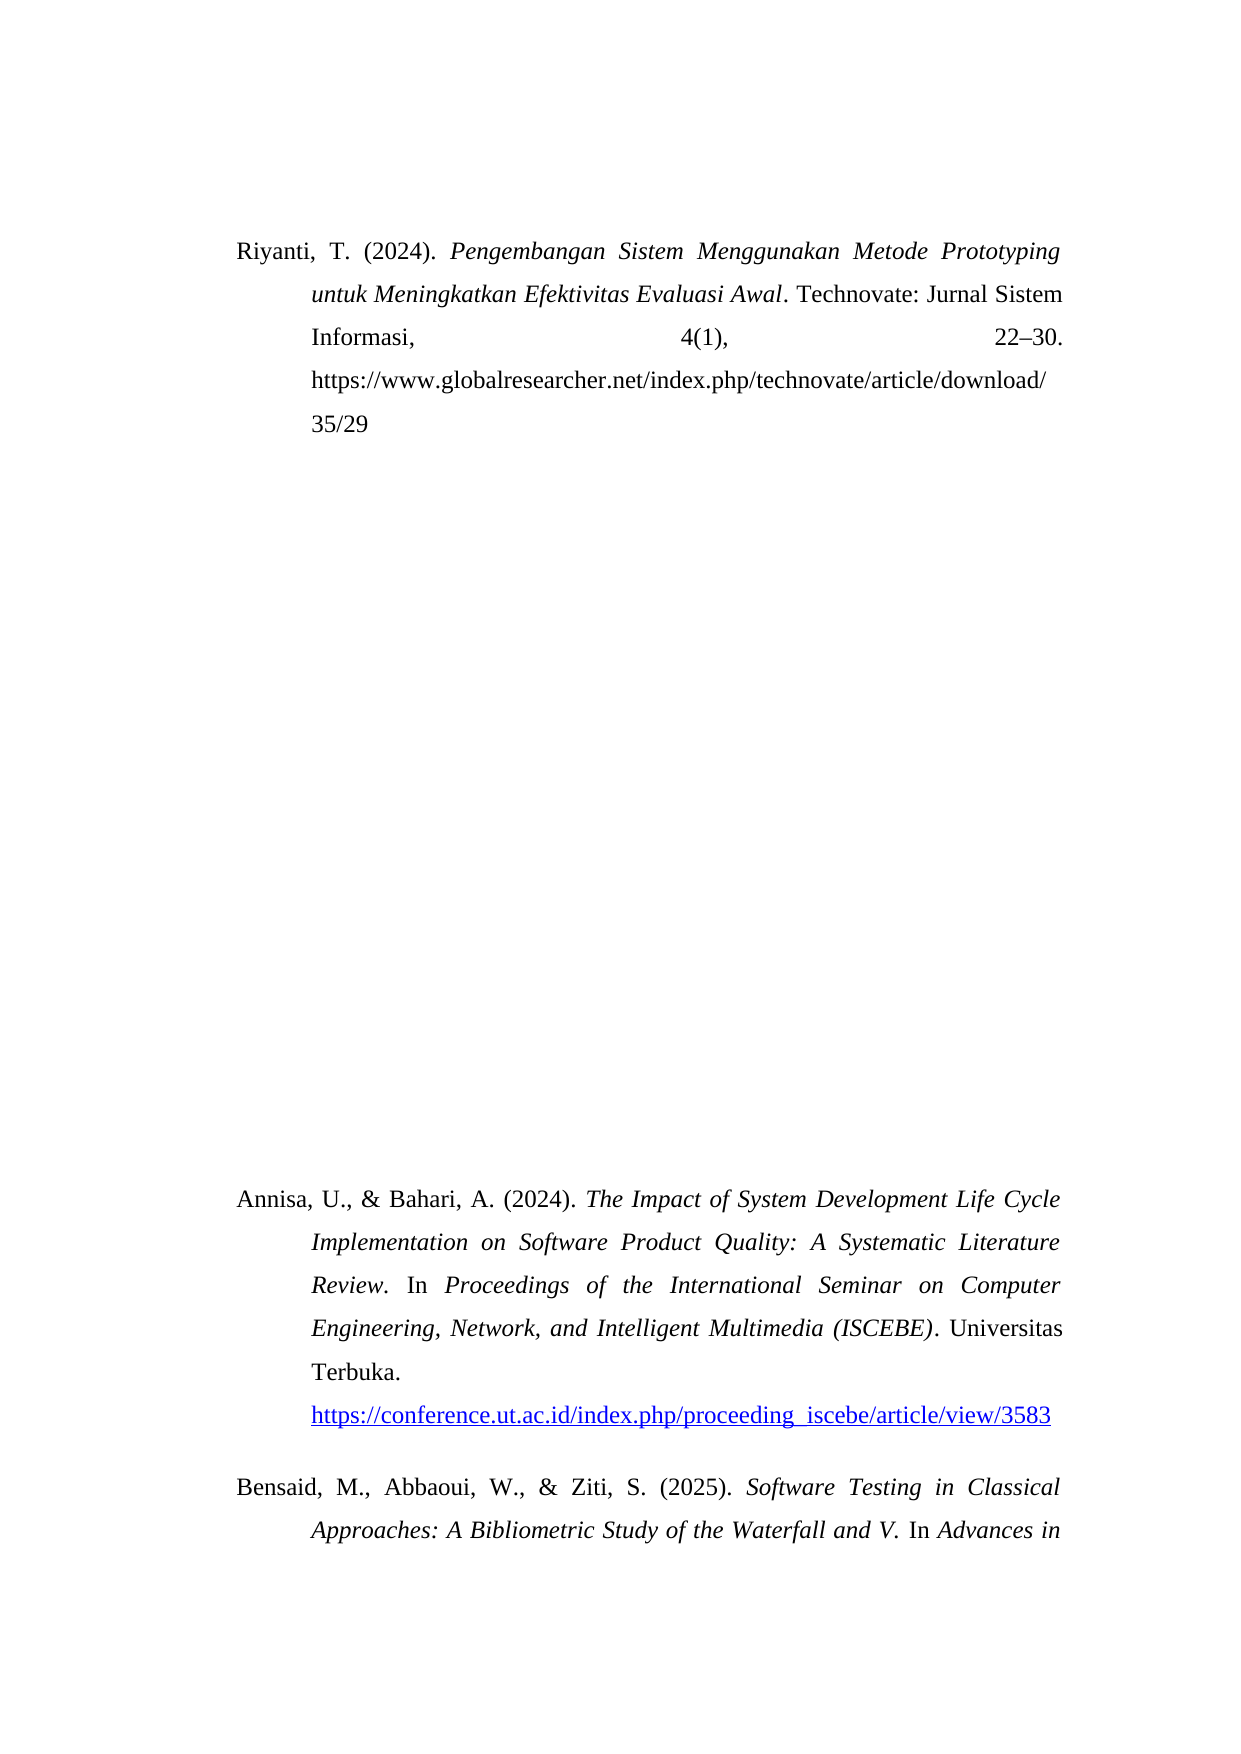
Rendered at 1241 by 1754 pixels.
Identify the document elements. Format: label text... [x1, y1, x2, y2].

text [236, 1472, 1063, 1544]
text Annisa, U., & Bahari, A. (2024). The Impact of System Development Life Cycle Implementation on Software Product Quality: A Systematic Literature Review. In Proceedings of the International Seminar on Computer Engineering, Network, and Intelligent Multimedia (ISCEBE). Universitas Terbuka. https://conference.ut.ac.id/index.php/proceeding_iscebe/article/view/3583 [236, 1184, 1063, 1428]
text Riyanti, T. (2024). Pengembangan Sistem Menggunakan Metode Prototyping untuk Meningkatkan Efektivitas Evaluasi Awal. Technovate: Jurnal Sistem Informasi, 4(1), 22–30. https://www.globalresearcher.net/index.php/technovate/article/download/35/29 [236, 236, 1063, 437]
